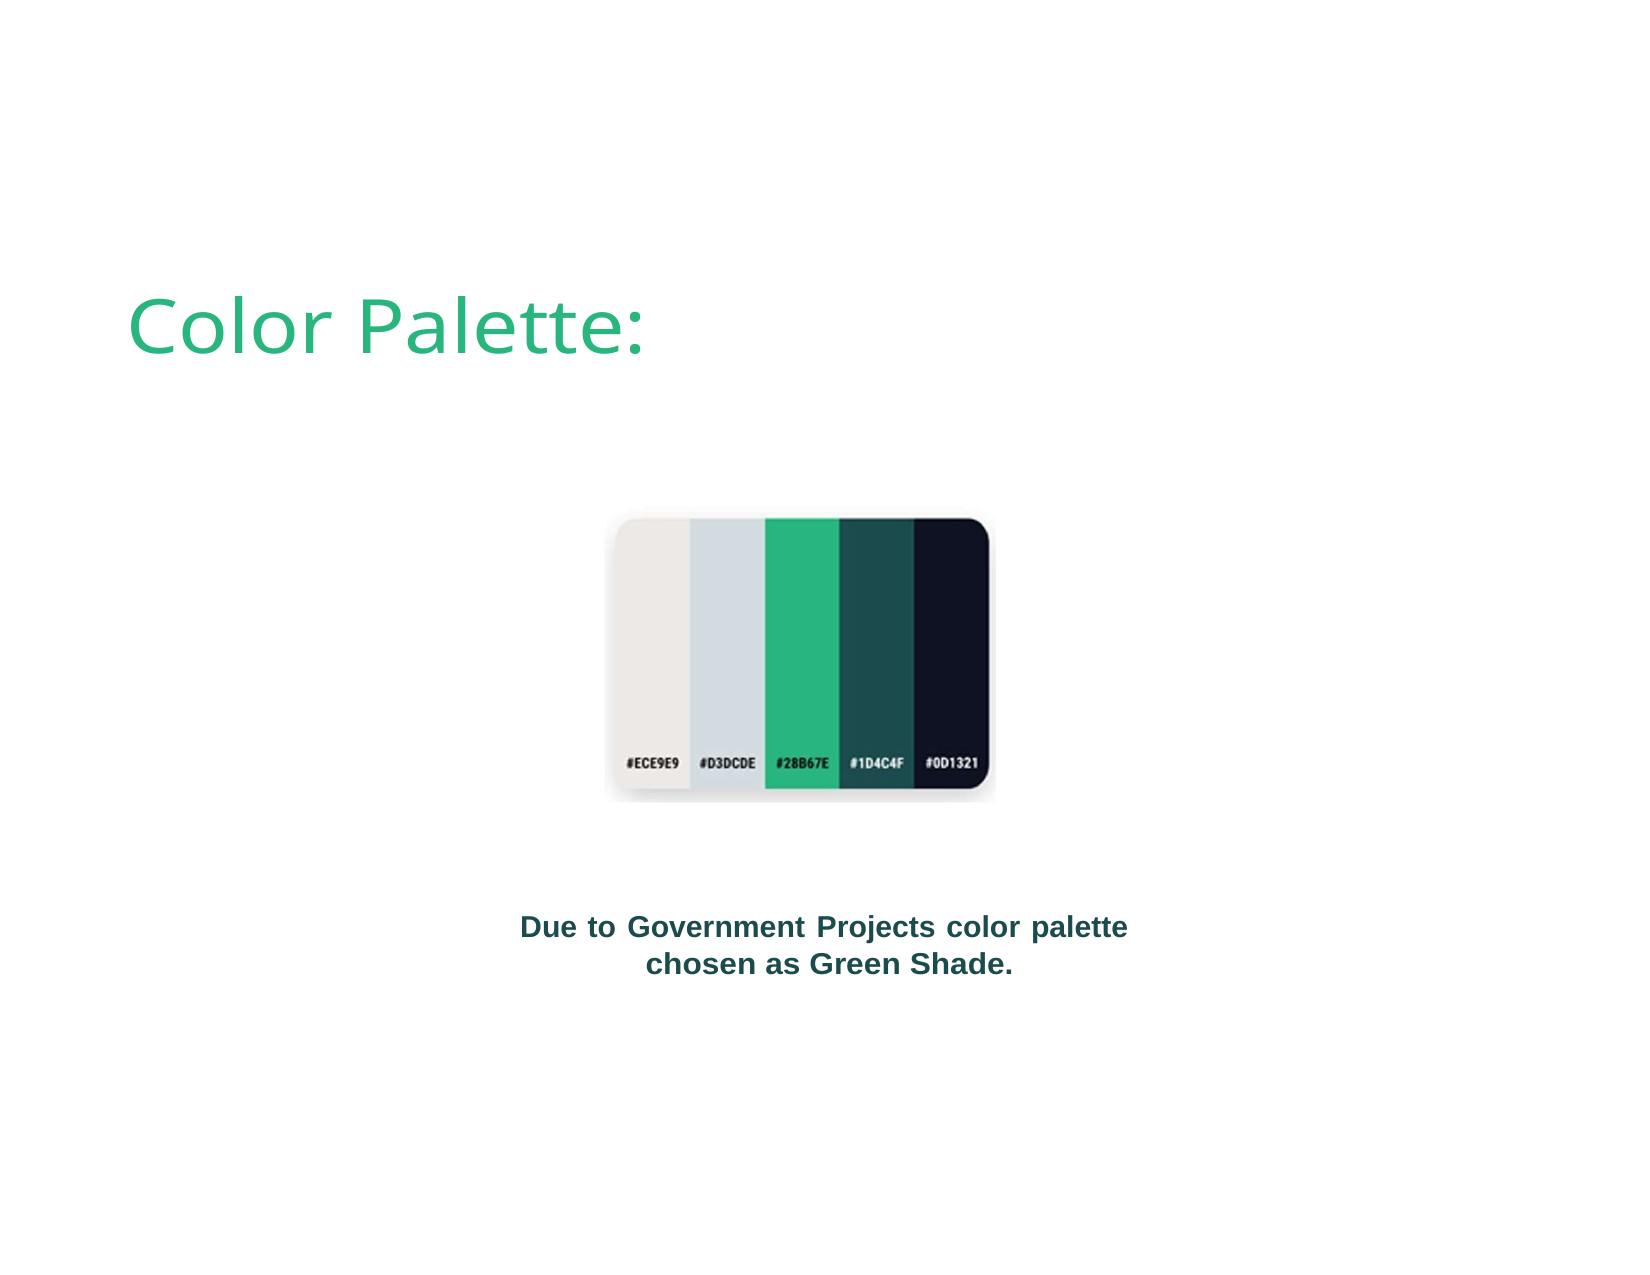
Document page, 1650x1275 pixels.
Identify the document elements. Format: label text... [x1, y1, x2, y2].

text Color Palette: [126, 273, 1414, 375]
text Due to Government Projects color palette chosen as Green Shade. [520, 909, 1237, 981]
picture [600, 506, 997, 804]
